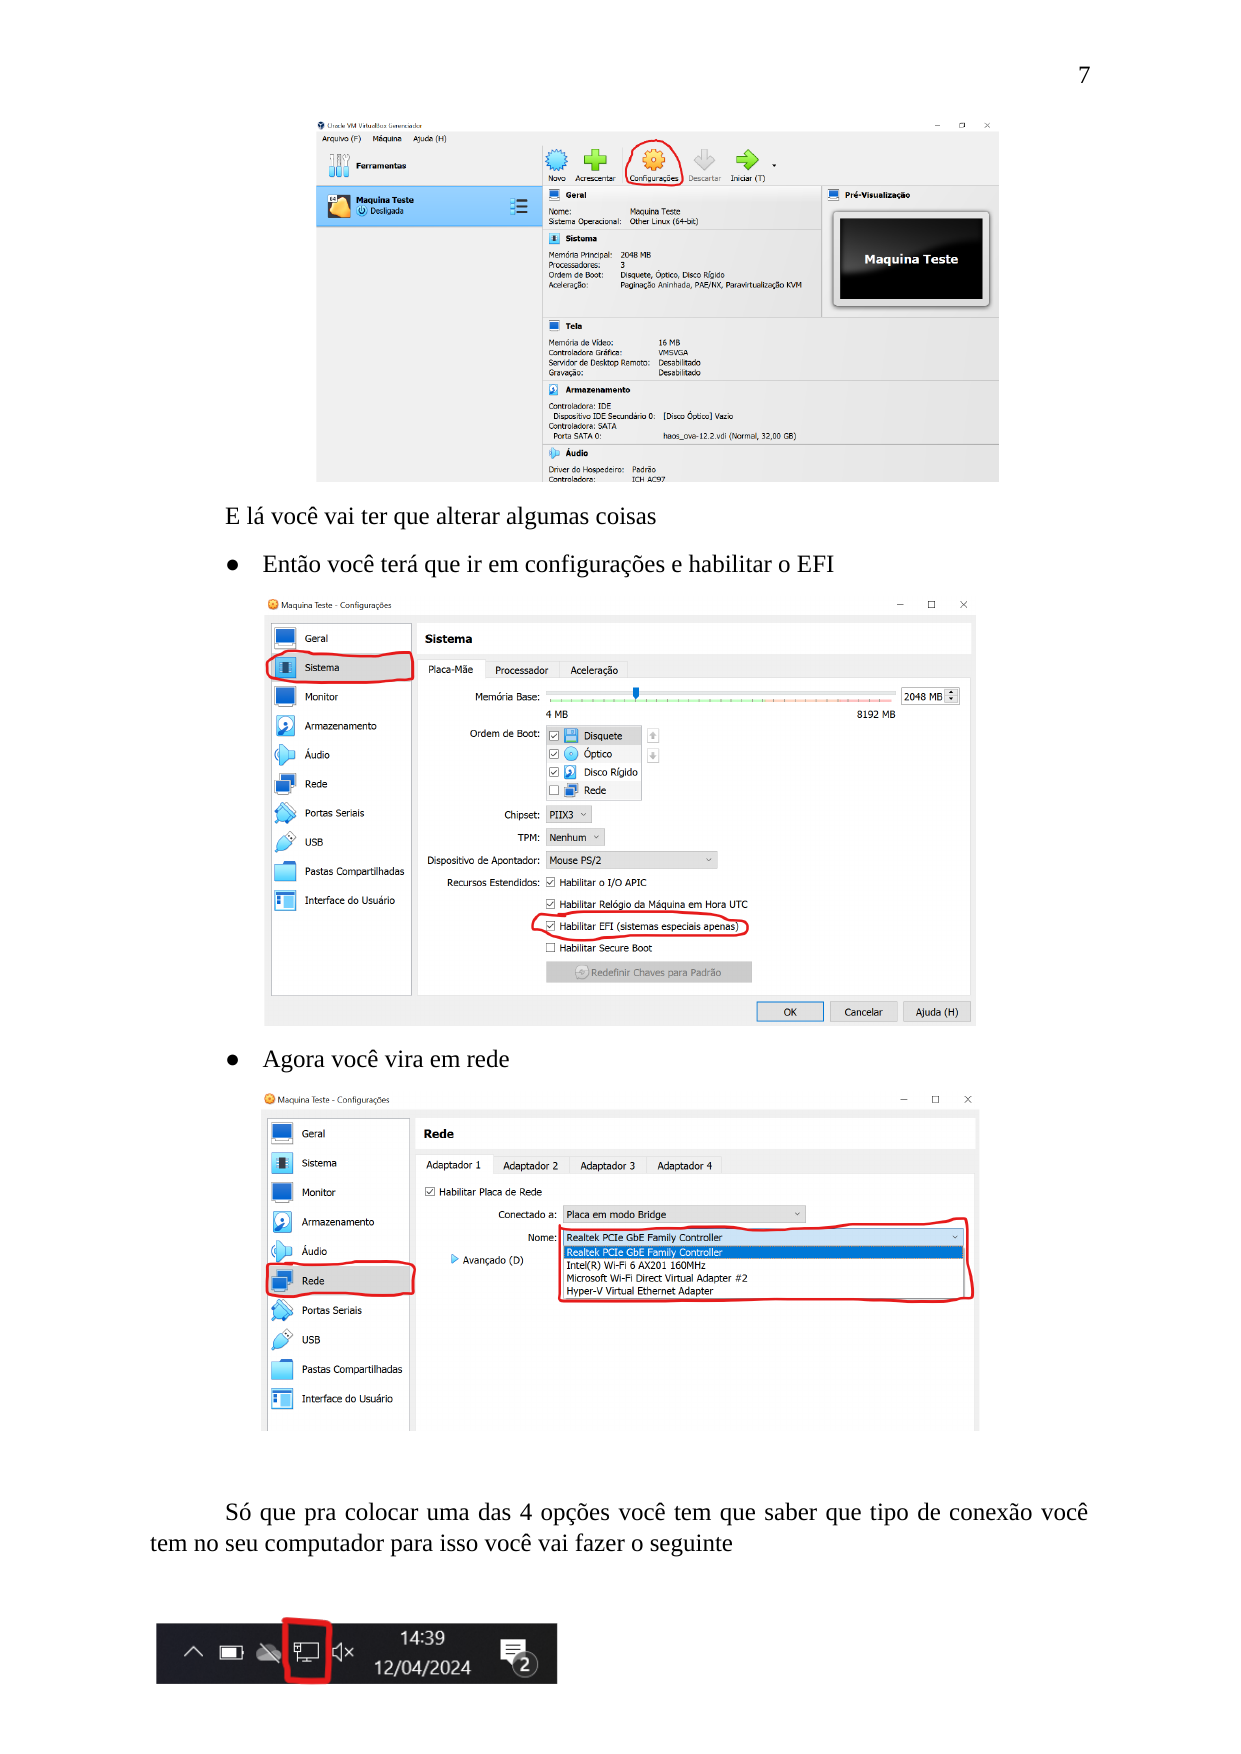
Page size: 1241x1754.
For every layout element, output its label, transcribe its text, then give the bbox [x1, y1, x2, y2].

text E lá você vai ter que alterar algumas coisas [150, 501, 1090, 530]
list Agora você vira em rede [225, 1044, 1090, 1073]
picture [156, 1616, 558, 1685]
picture [264, 596, 976, 1026]
picture [261, 1091, 980, 1431]
list Então você terá que ir em configurações e habilitar o EFI [225, 549, 1090, 577]
picture [316, 120, 999, 482]
text Só que pra colocar uma das 4 opções você tem que saber que tipo de conexão você tem no seu computador para isso você vai fazer o seguinte [150, 1497, 1090, 1557]
